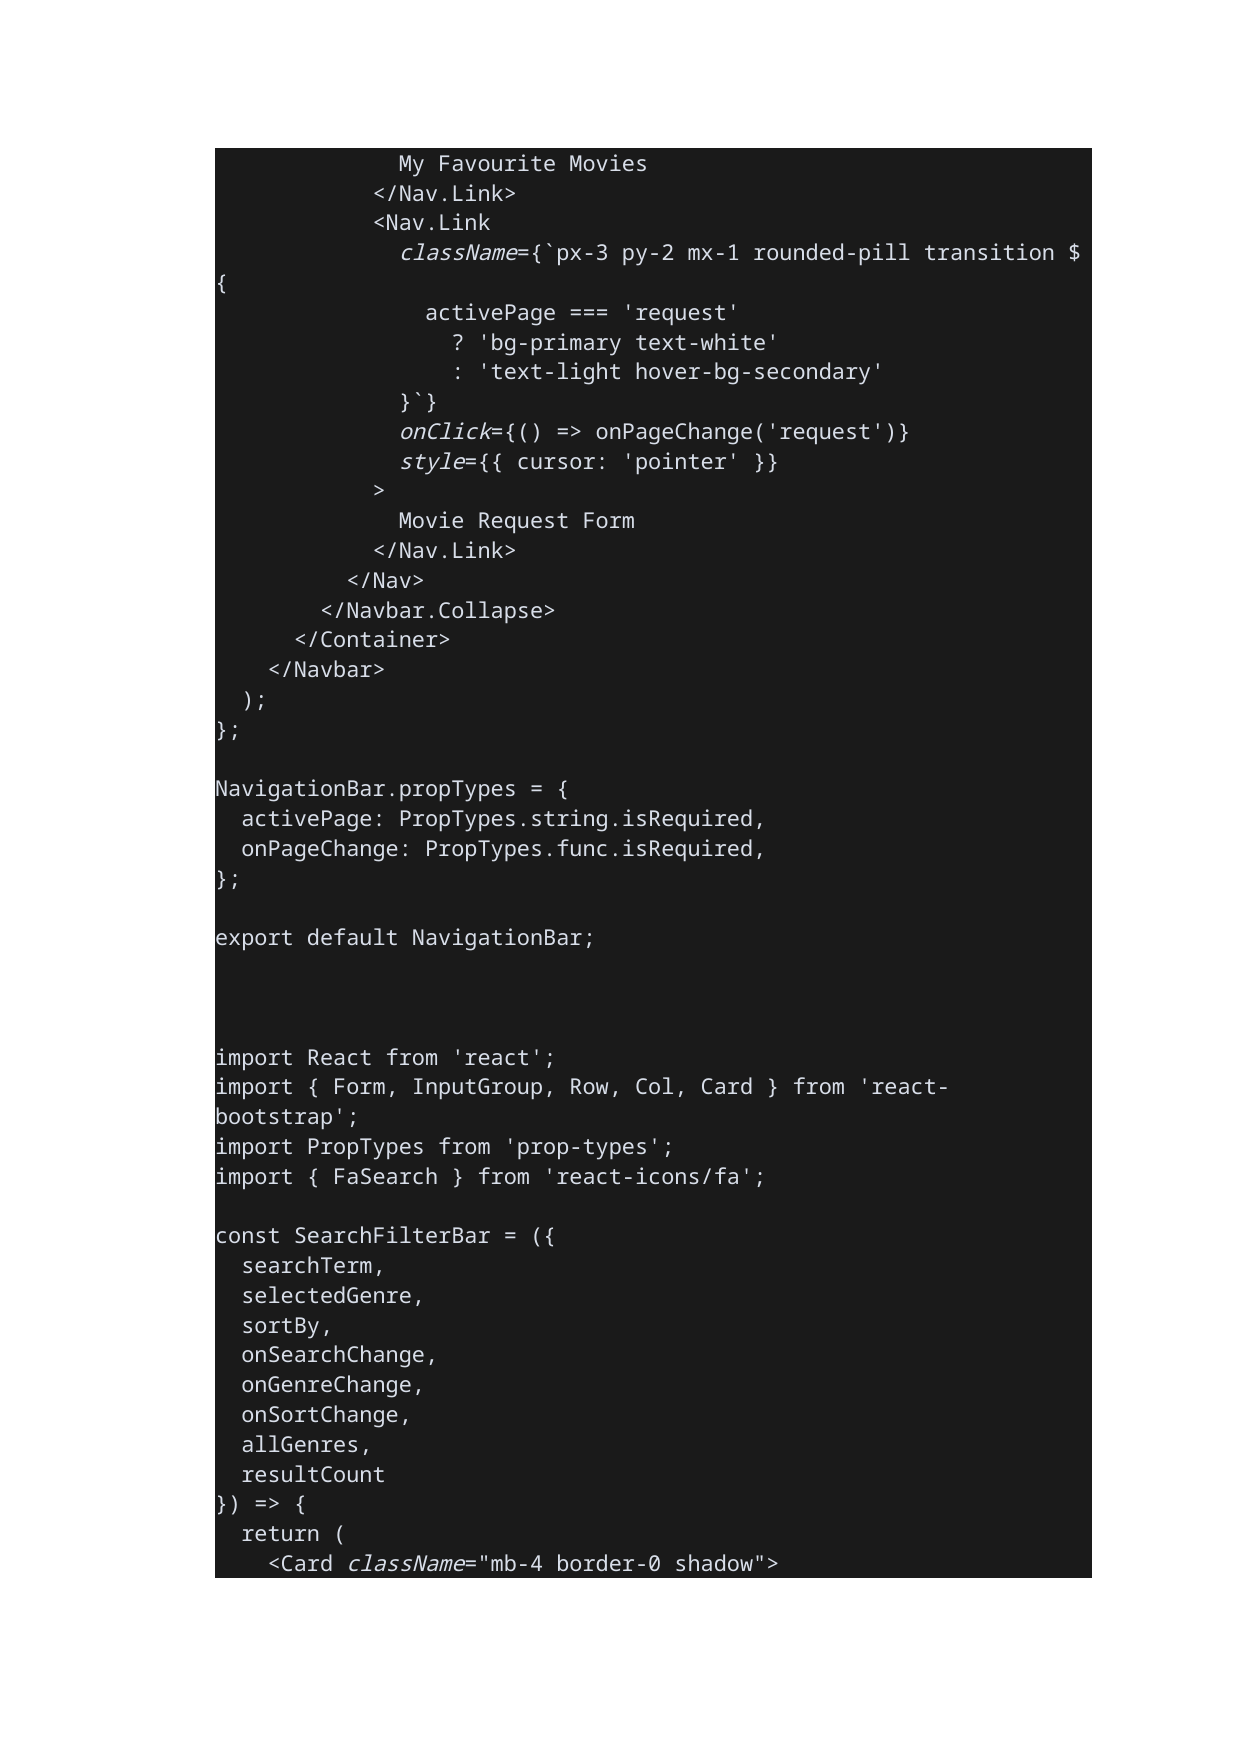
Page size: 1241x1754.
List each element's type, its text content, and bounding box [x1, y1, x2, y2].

text return ( [215, 1518, 1092, 1548]
text onSearchChange, [215, 1339, 1092, 1369]
text import { Form, InputGroup, Row, Col, Card } from 'react-bootstrap'; [215, 1071, 1092, 1131]
text > [215, 475, 1092, 505]
text <Nav.Link [215, 207, 1092, 237]
text style={{ cursor: 'pointer' }} [215, 446, 1092, 475]
text import { FaSearch } from 'react-icons/fa'; [215, 1161, 1092, 1190]
text ); [215, 684, 1092, 714]
text My Favourite Movies [215, 148, 1092, 177]
text </Nav.Link> [215, 535, 1092, 565]
text }; [215, 714, 1092, 743]
text onSortChange, [215, 1399, 1092, 1429]
text selectedGenre, [215, 1280, 1092, 1309]
text </Nav.Link> [215, 177, 1092, 207]
text </Container> [215, 624, 1092, 654]
text onClick={() => onPageChange('request')} [215, 416, 1092, 446]
text Movie Request Form [215, 505, 1092, 535]
text </Navbar> [215, 654, 1092, 684]
text const SearchFilterBar = ({ [215, 1220, 1092, 1250]
text NavigationBar.propTypes = { [215, 773, 1092, 803]
text export default NavigationBar; [215, 922, 1092, 952]
text }) => { [215, 1488, 1092, 1518]
text }; [215, 863, 1092, 892]
text resultCount [215, 1458, 1092, 1488]
text sortBy, [215, 1309, 1092, 1339]
text onGenreChange, [215, 1369, 1092, 1399]
text }`} [215, 386, 1092, 416]
text activePage === 'request' [215, 297, 1092, 326]
text </Navbar.Collapse> [215, 594, 1092, 624]
text import React from 'react'; [215, 1041, 1092, 1071]
text activePage: PropTypes.string.isRequired, [215, 803, 1092, 833]
text import PropTypes from 'prop-types'; [215, 1131, 1092, 1161]
text className={`px-3 py-2 mx-1 rounded-pill transition ${ [215, 237, 1092, 297]
text searchTerm, [215, 1250, 1092, 1280]
text : 'text-light hover-bg-secondary' [215, 356, 1092, 386]
text </Nav> [215, 565, 1092, 594]
text ? 'bg-primary text-white' [215, 326, 1092, 356]
text onPageChange: PropTypes.func.isRequired, [215, 833, 1092, 863]
text allGenres, [215, 1429, 1092, 1458]
text <Card className="mb-4 border-0 shadow"> [215, 1548, 1092, 1578]
